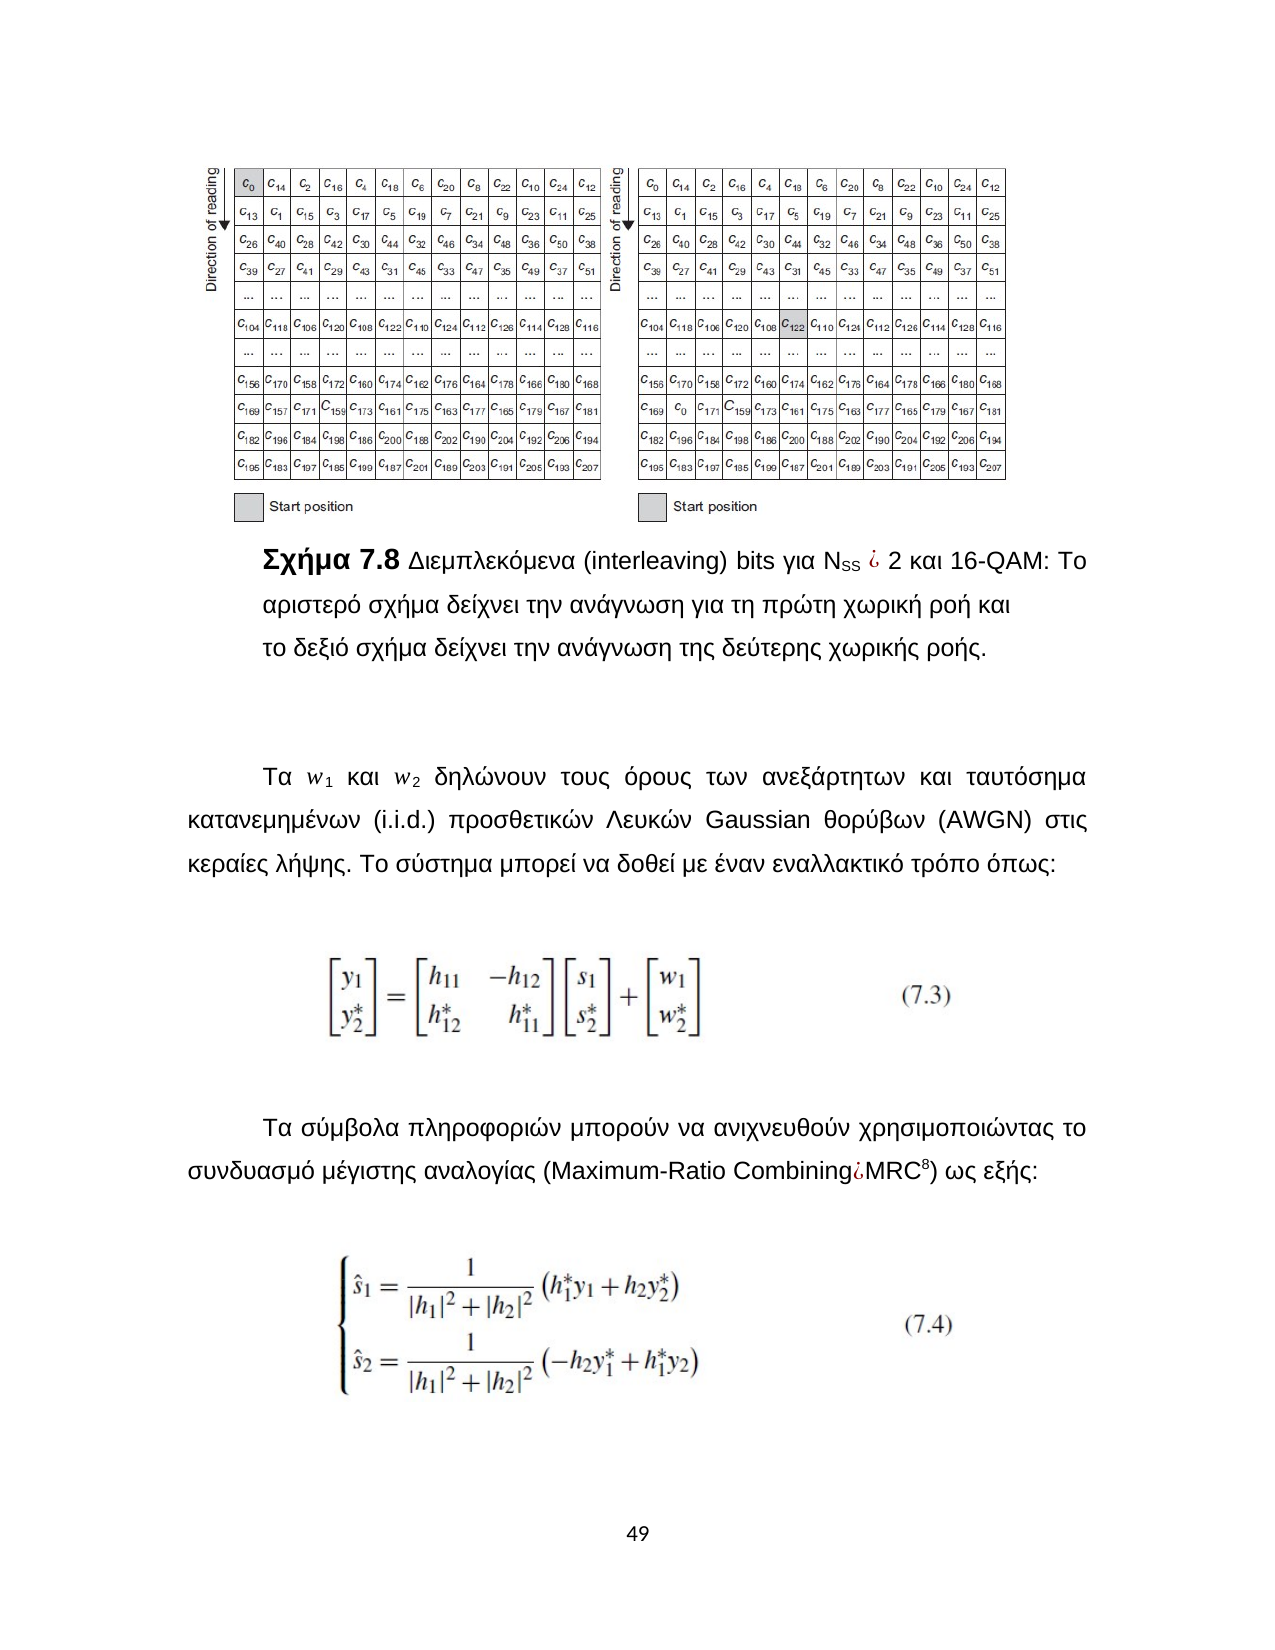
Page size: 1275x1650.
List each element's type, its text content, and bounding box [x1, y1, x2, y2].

text Τα 1 και 2 δηλώνουν τους όρους των ανεξάρτητων και ταυτόσημα κατανεμημένων (i.i.d.) προσθετικών Λευκών Gaussian θορύβων (AWGN) στις κεραίες λήψης. Το σύστημα μπορεί να δοθεί με έναν εναλλακτικό τρόπο όπως: [187, 762, 1087, 919]
text το δεξιό σχήμα δείχνει την ανάγνωση της δεύτερης χωρικής ροής. [262, 633, 1087, 662]
text Σχήμα 7.8 Διεμπλεκόμενα (interleaving) bits για NSS 2 και 16-QAM: Το αριστερό σχήμα δείχνει την ανάγνωση για τη πρώτη χωρική ροή και [262, 542, 1087, 618]
picture [262, 1242, 1128, 1402]
text Τα σύμβολα πληροφοριών μπορούν να ανιχνευθούν χρησιμοποιώντας το συνδυασμό μέγιστης αναλογίας (Maximum-Ratio CombiningMRC8) ως εξής: [187, 1113, 1087, 1184]
picture [289, 933, 989, 1056]
picture [187, 150, 1053, 528]
